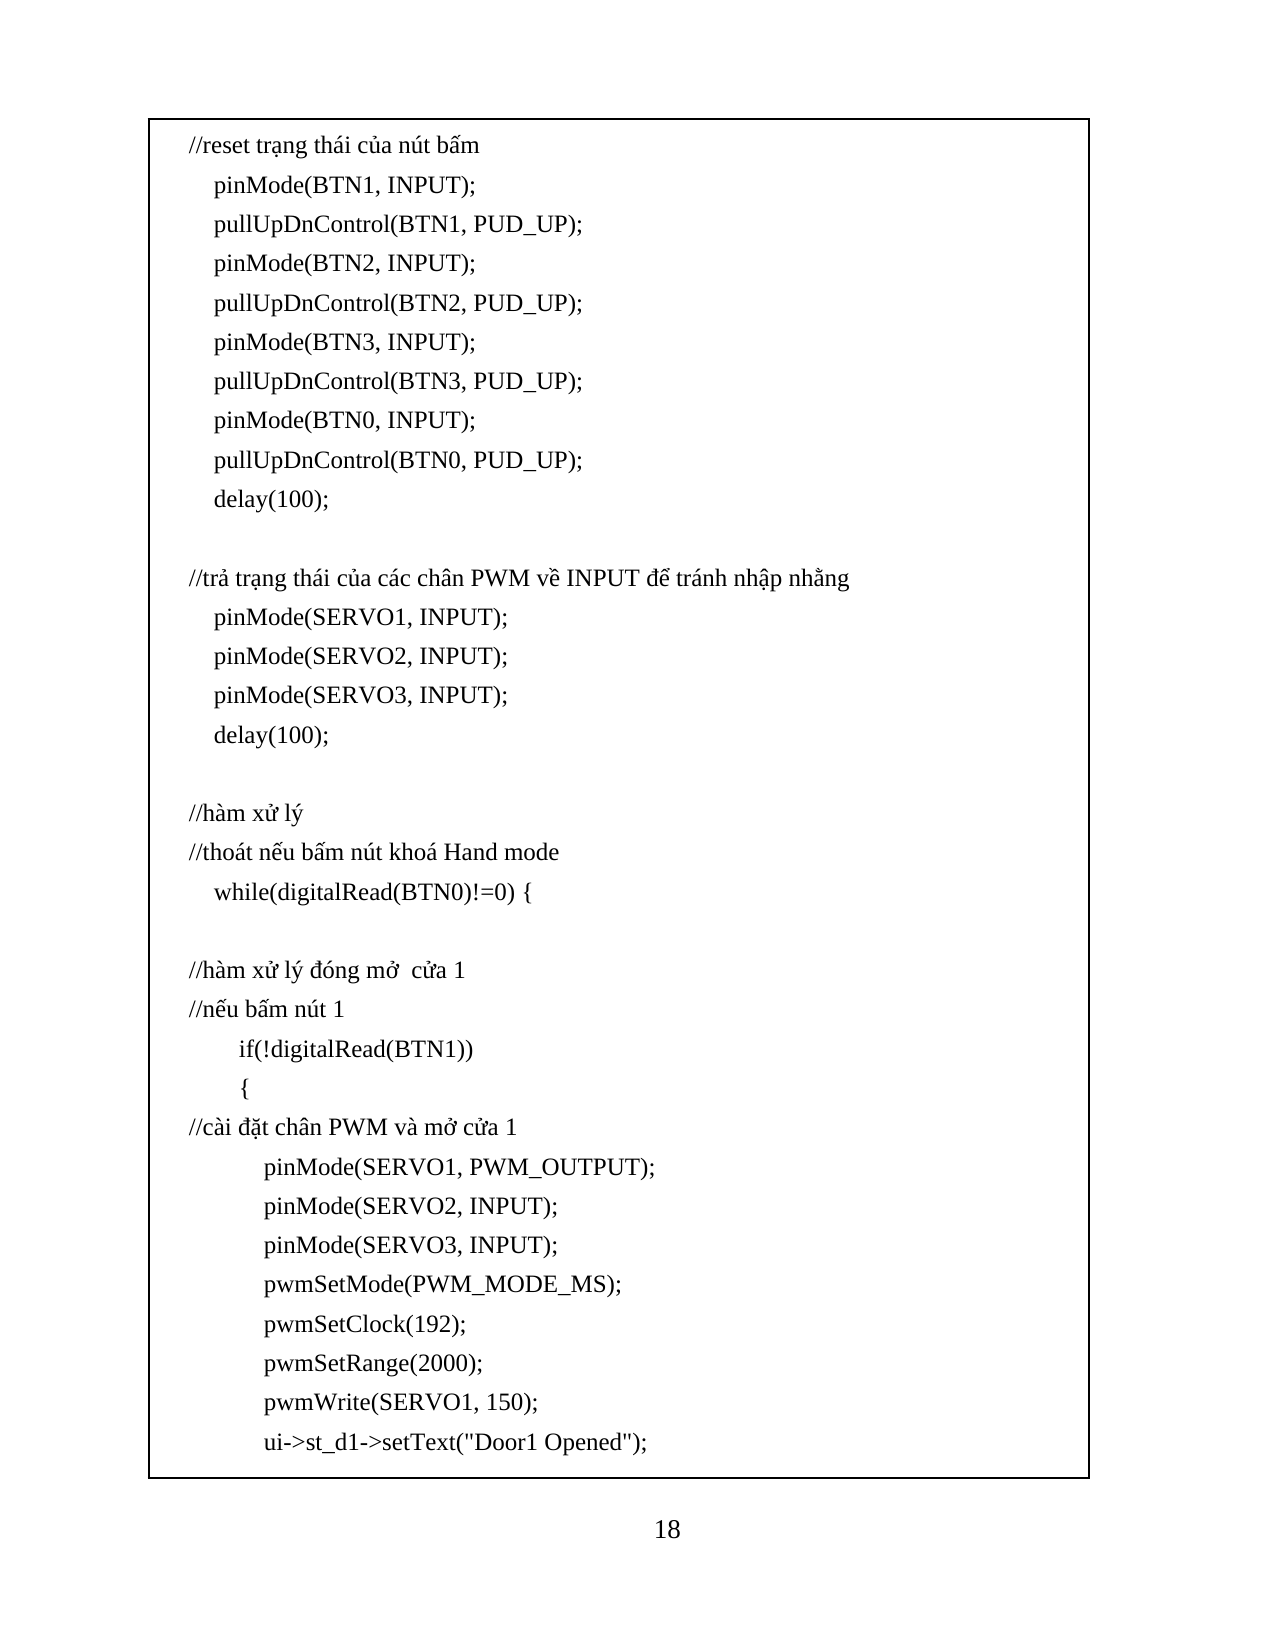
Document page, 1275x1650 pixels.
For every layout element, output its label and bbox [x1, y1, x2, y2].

table_header [150, 120, 1088, 1477]
